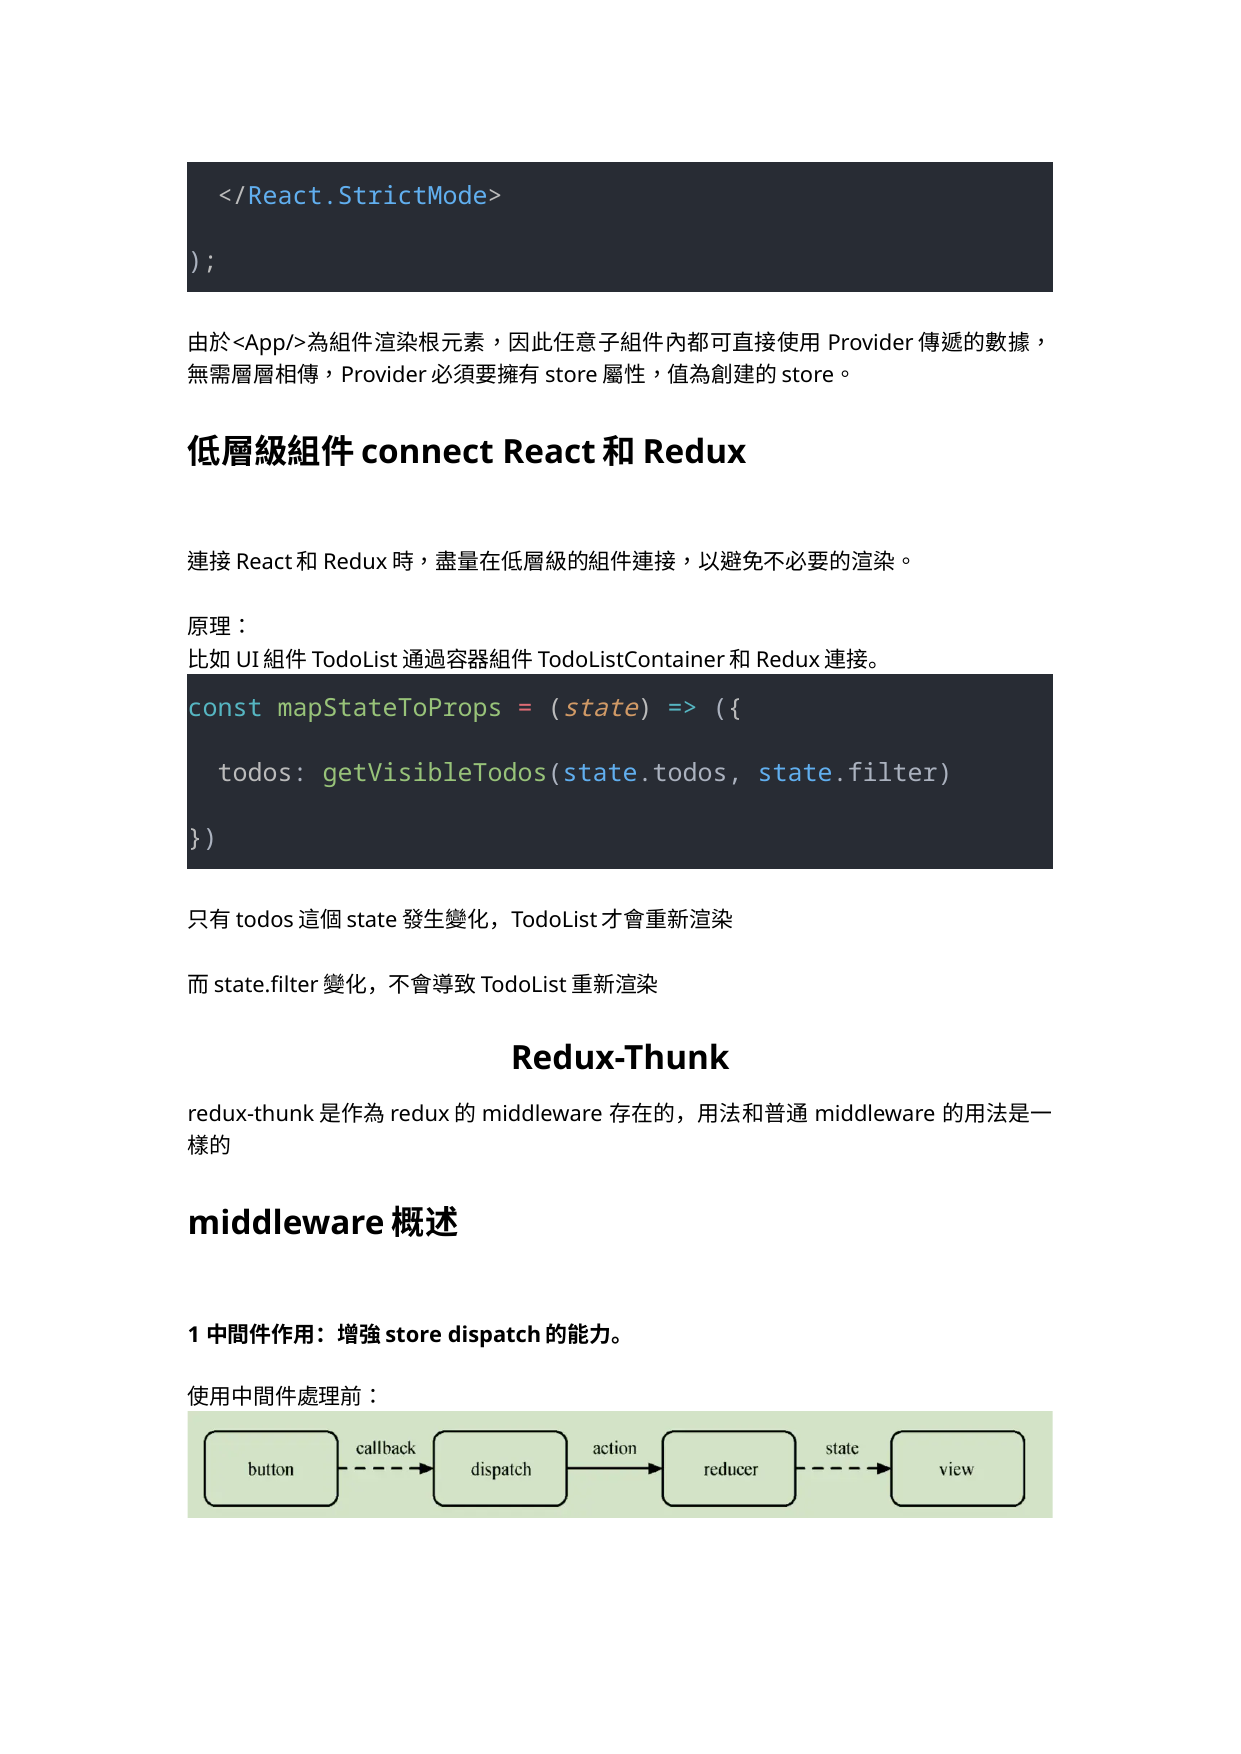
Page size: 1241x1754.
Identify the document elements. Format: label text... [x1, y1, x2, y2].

text }) [187, 804, 1053, 869]
subtitle 低層級組件connect React和Redux [187, 417, 1053, 482]
text 比如UI組件TodoList通過容器組件TodoListContainer和Redux連接。 [187, 641, 1053, 674]
text todos: getVisibleTodos(state.todos, state.filter) [187, 739, 1053, 804]
text 使用中間件處理前： [187, 1378, 1053, 1411]
text 連接React和Redux時，盡量在低層級的組件連接，以避免不必要的渲染。 [187, 544, 1053, 576]
text 原理： [187, 609, 1053, 641]
text redux-thunk是作為redux的 middleware 存在的，用法和普通 middleware 的用法是一樣的 [187, 1095, 1053, 1160]
text </React.StrictMode> [187, 162, 1053, 227]
subtitle 1 中間件作用：增強store dispatch的能力。 [187, 1317, 1053, 1349]
subtitle middleware概述 [187, 1187, 1053, 1252]
text 而state.filter變化，不會導致TodoList重新渲染 [187, 966, 1053, 999]
title Redux-Thunk [187, 1024, 1053, 1089]
text const mapStateToProps = (state) => ({ [187, 674, 1053, 739]
text 只有todos這個state發生變化，TodoList才會重新渲染 [187, 901, 1053, 934]
text 由於<App/>為組件渲染根元素，因此任意子組件內都可直接使用Provider傳遞的數據，無需層層相傳，Provider必須要擁有store屬性，值為創建的store。 [187, 324, 1053, 389]
picture [187, 1411, 1053, 1518]
text ); [187, 227, 1053, 292]
